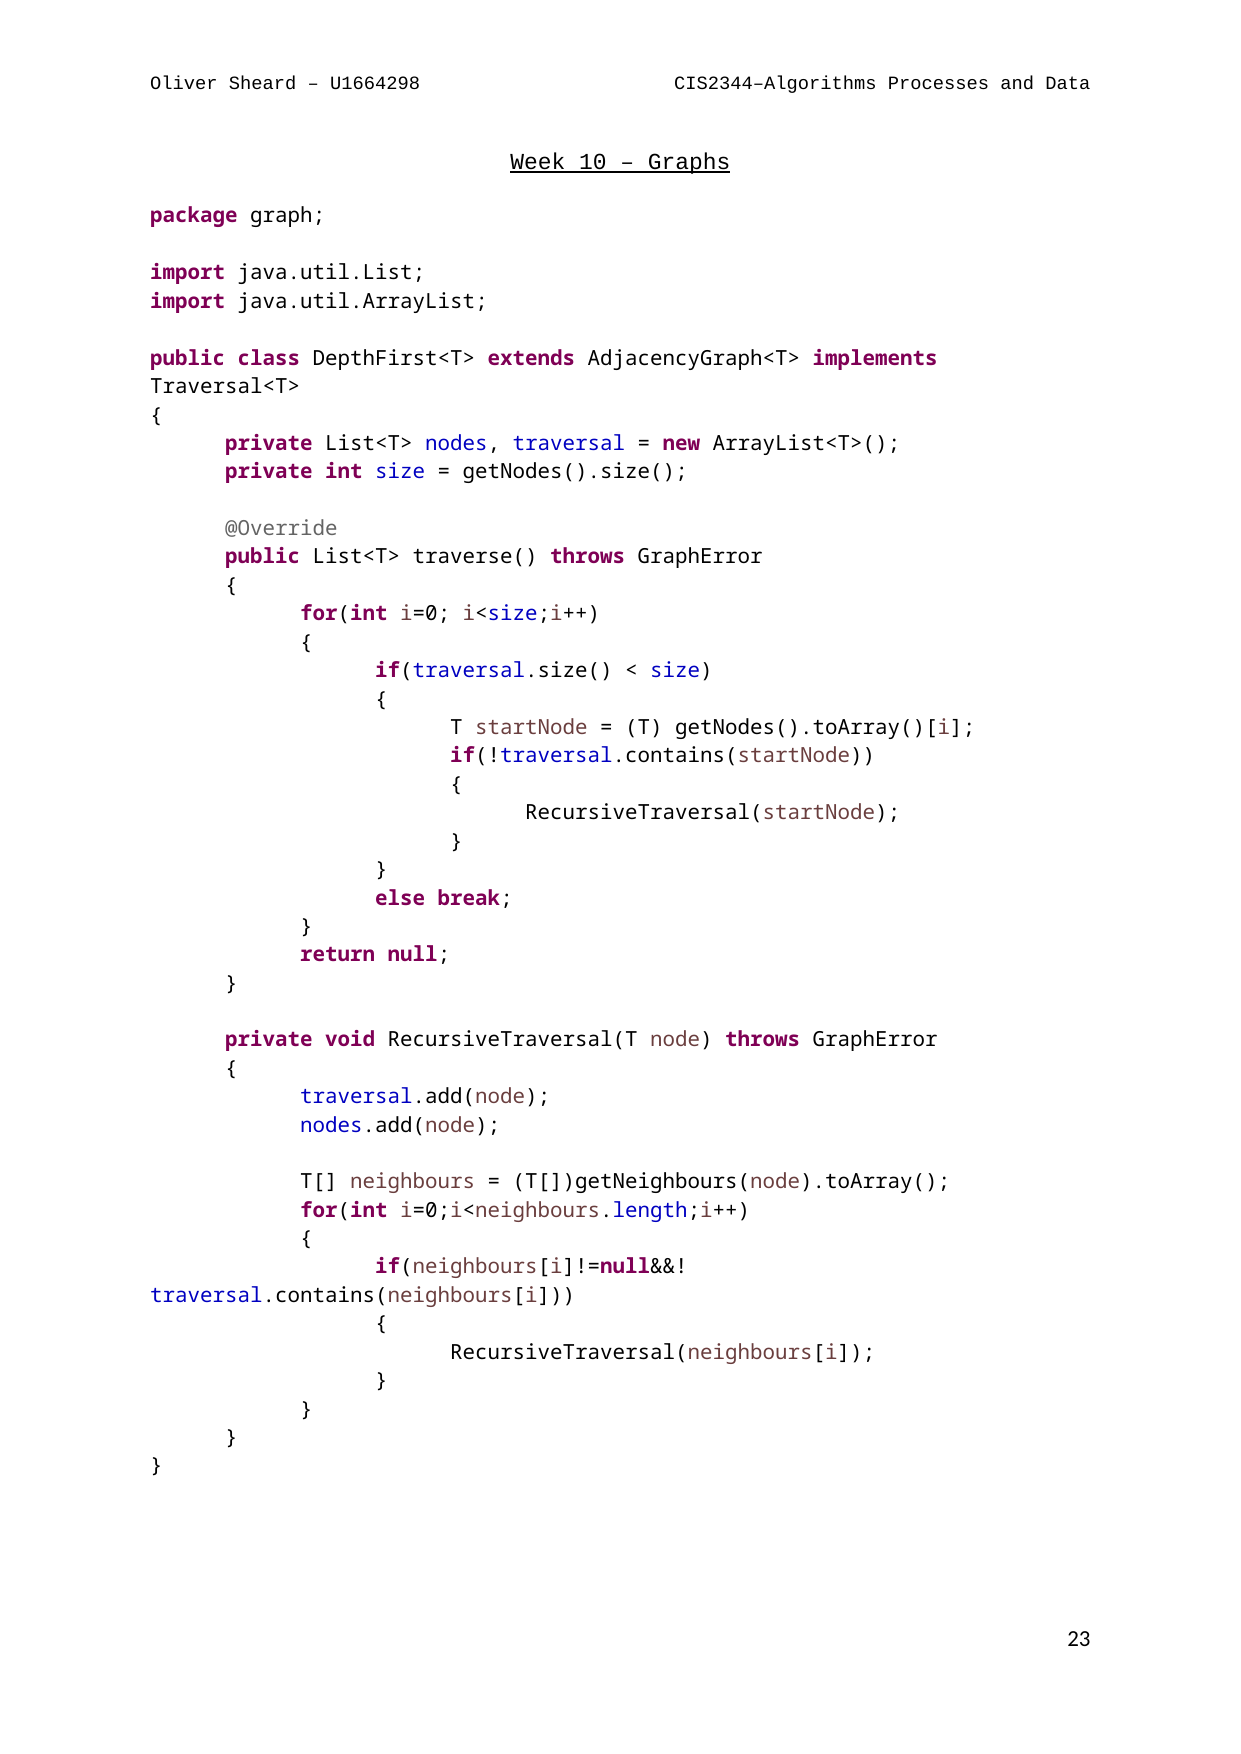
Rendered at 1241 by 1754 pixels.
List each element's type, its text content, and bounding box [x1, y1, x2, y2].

text } [150, 968, 1090, 996]
text private void RecursiveTraversal(T node) throws GraphError [150, 1024, 1090, 1053]
text { [150, 627, 1090, 655]
text if(traversal.size() < size) [150, 655, 1090, 684]
text } [150, 826, 1090, 854]
text private List<T> nodes, traversal = new ArrayList<T>(); [150, 428, 1090, 457]
text import java.util.List; [150, 257, 1090, 286]
text { [150, 1308, 1090, 1337]
text } [150, 1422, 1090, 1451]
text RecursiveTraversal(neighbours[i]); [150, 1337, 1090, 1365]
text } [150, 1451, 1090, 1479]
text T[] neighbours = (T[])getNeighbours(node).toArray(); [150, 1166, 1090, 1195]
text package graph; [150, 201, 1090, 229]
text } [150, 911, 1090, 939]
text { [150, 1053, 1090, 1081]
text { [150, 400, 1090, 428]
text } [150, 1394, 1090, 1422]
text } [150, 1365, 1090, 1394]
text @Override [150, 513, 1090, 541]
text for(int i=0;i<neighbours.length;i++) [150, 1195, 1090, 1223]
text else break; [150, 883, 1090, 911]
text private int size = getNodes().size(); [150, 457, 1090, 485]
text { [150, 1223, 1090, 1252]
text { [150, 769, 1090, 797]
text import java.util.ArrayList; [150, 286, 1090, 314]
text public class DepthFirst<T> extends AdjacencyGraph<T> implements Traversal<T> [150, 343, 1090, 400]
text { [150, 570, 1090, 598]
text nodes.add(node); [150, 1110, 1090, 1138]
text { [150, 684, 1090, 712]
text RecursiveTraversal(startNode); [150, 797, 1090, 826]
text return null; [150, 939, 1090, 968]
text public List<T> traverse() throws GraphError [150, 541, 1090, 570]
text if(neighbours[i]!=null&&!traversal.contains(neighbours[i])) [150, 1252, 1090, 1308]
text if(!traversal.contains(startNode)) [150, 741, 1090, 769]
text for(int i=0; i<size;i++) [150, 598, 1090, 627]
text Week 10 – Graphs [150, 150, 1090, 176]
text traversal.add(node); [150, 1081, 1090, 1110]
text } [150, 854, 1090, 883]
text T startNode = (T) getNodes().toArray()[i]; [150, 712, 1090, 741]
